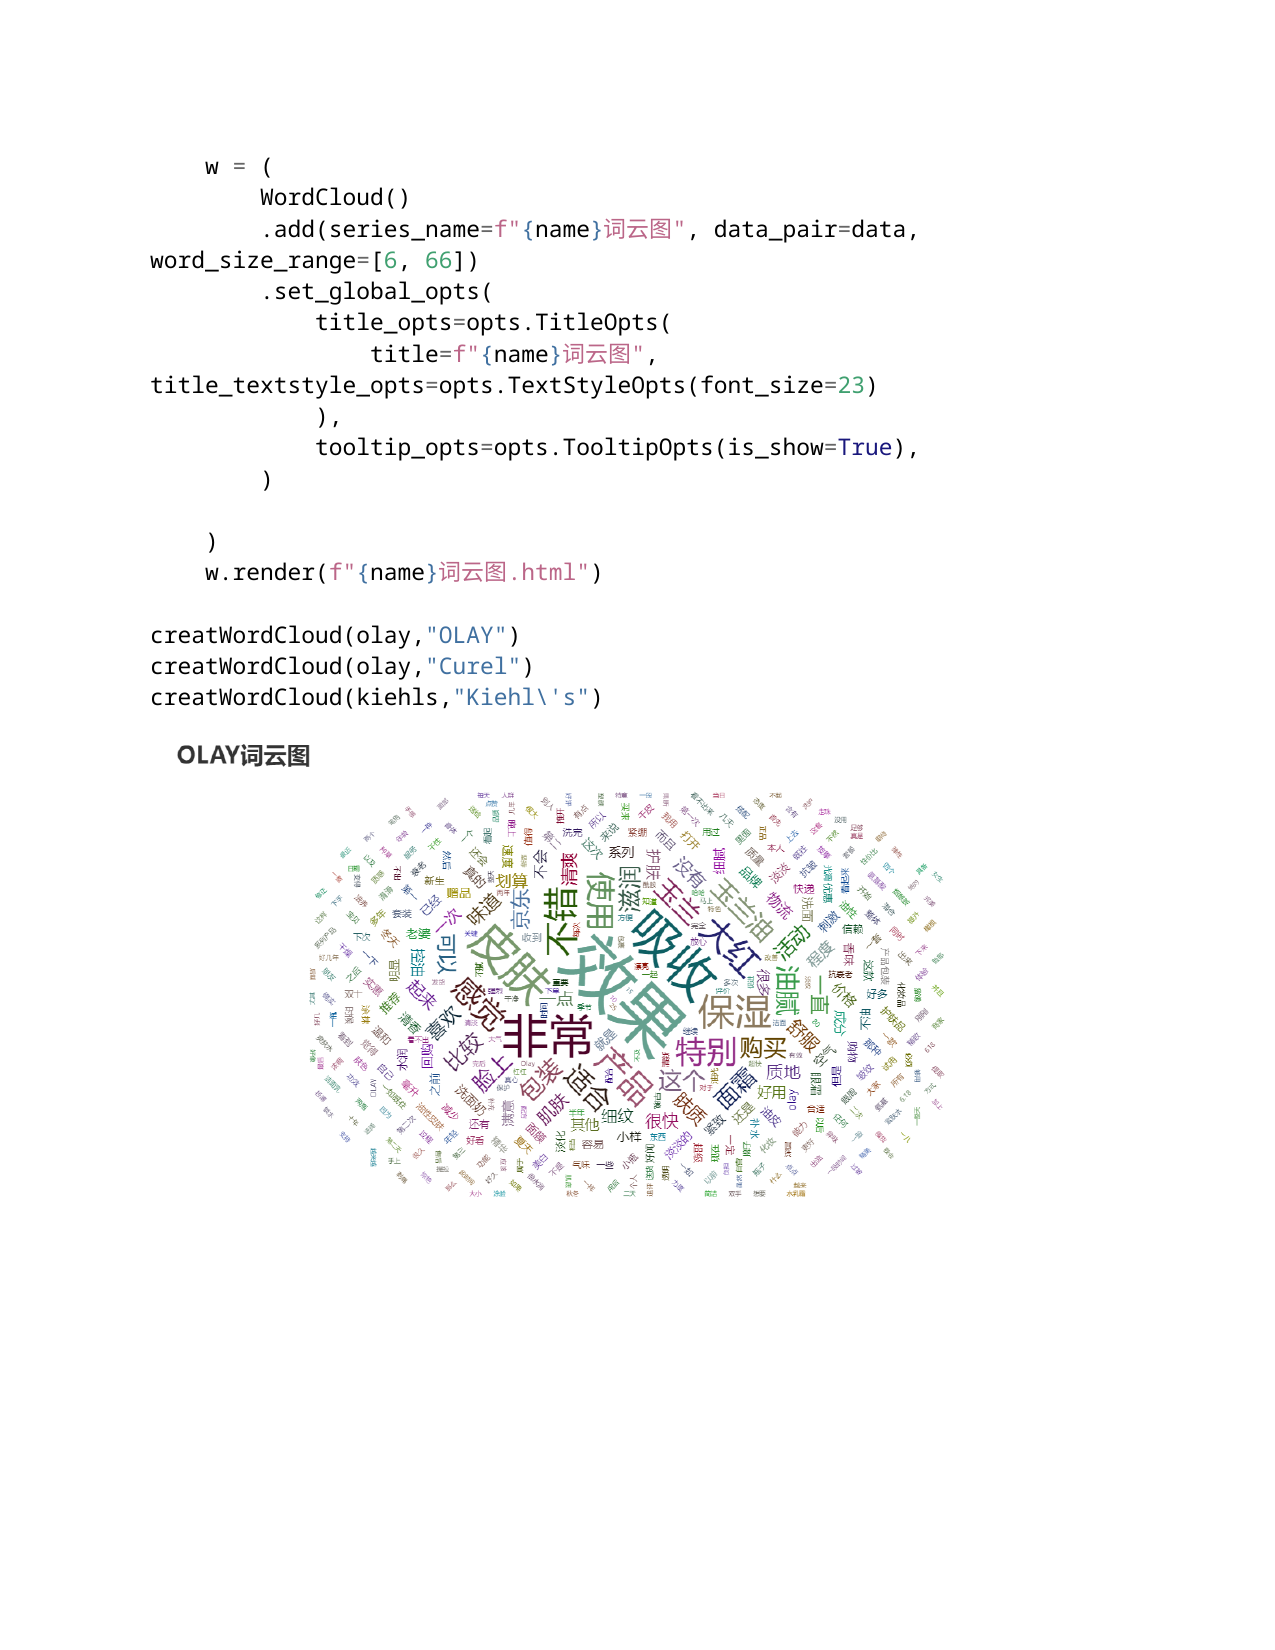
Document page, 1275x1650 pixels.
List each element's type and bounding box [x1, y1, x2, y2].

text [150, 150, 1125, 712]
picture [168, 733, 1044, 1266]
